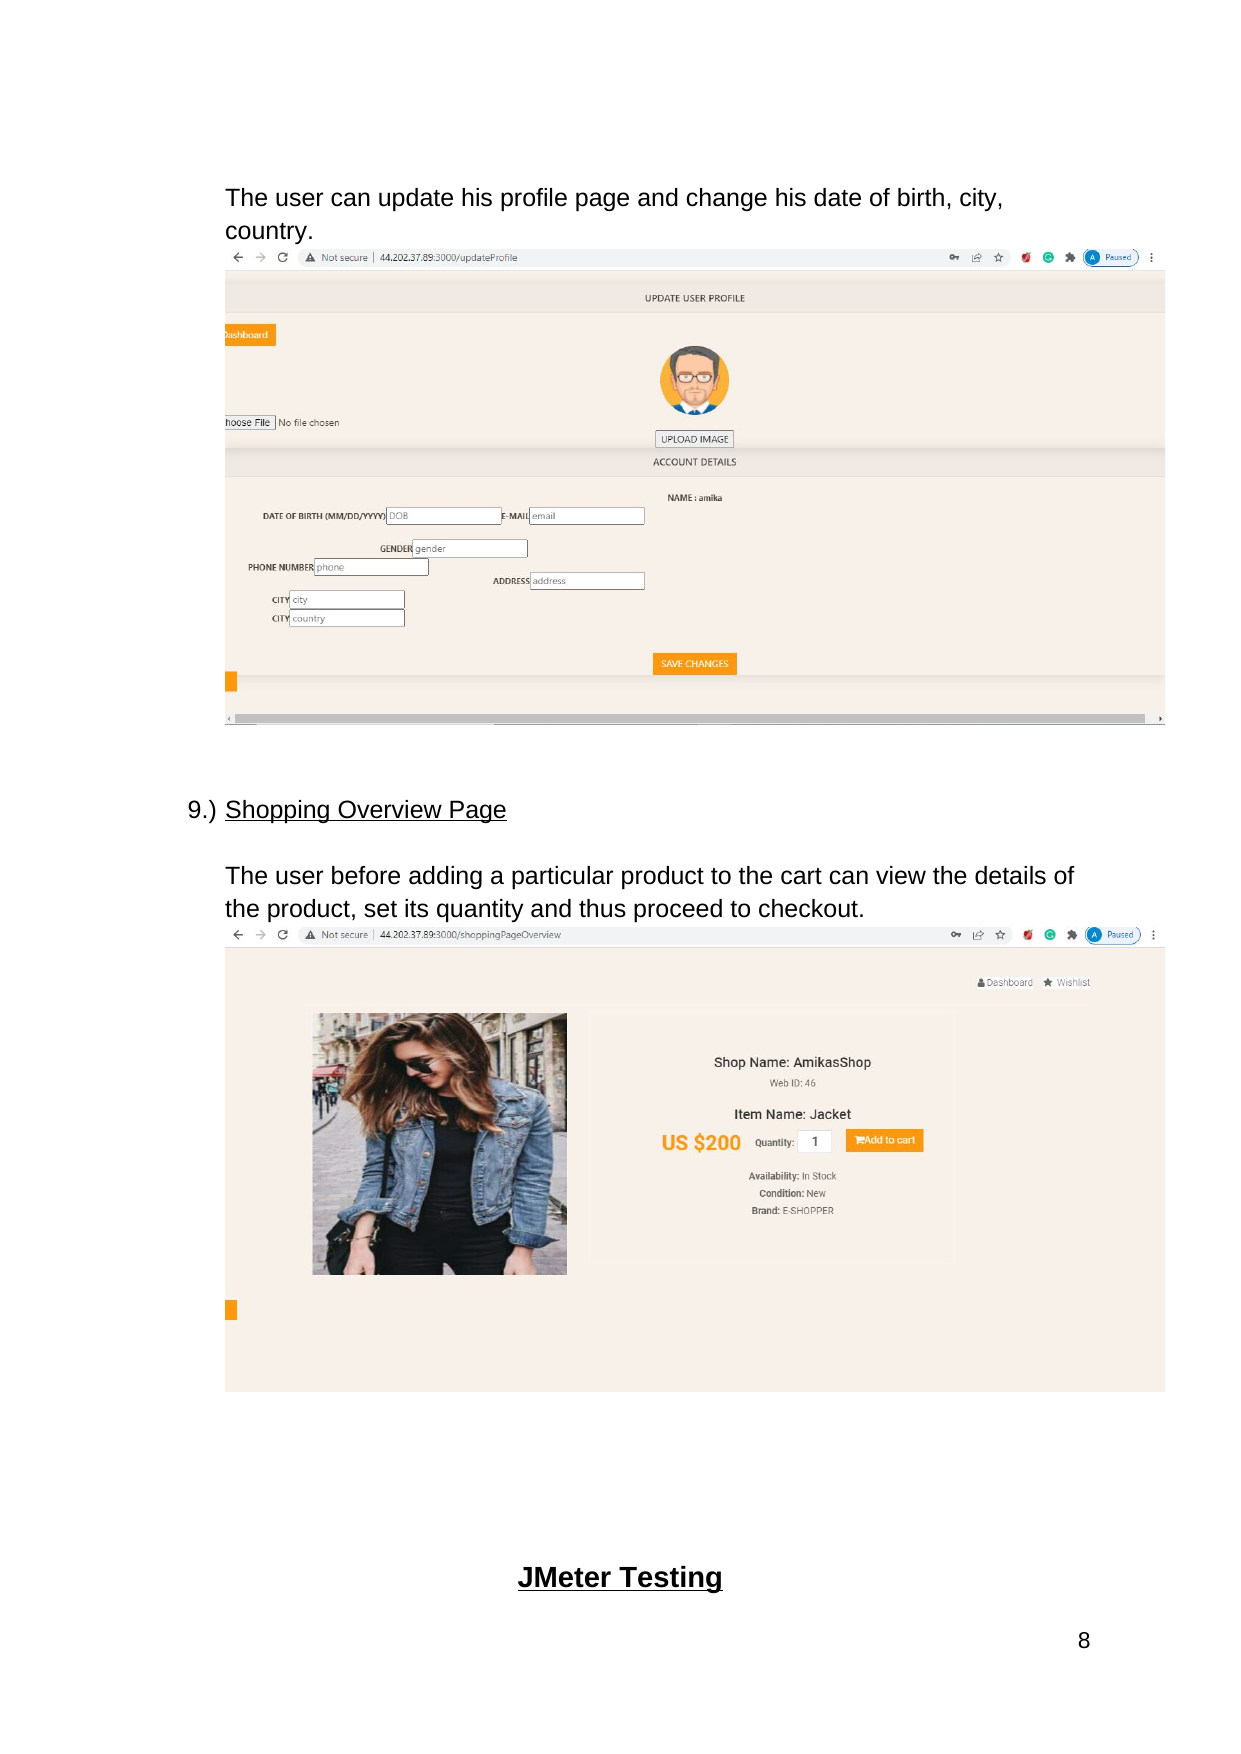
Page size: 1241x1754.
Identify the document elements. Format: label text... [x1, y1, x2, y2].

picture [225, 927, 1166, 1392]
text JMeter Testing [150, 1561, 1090, 1594]
picture [225, 249, 1166, 725]
list Shopping Overview Page [187, 795, 1090, 824]
list The user can update his profile page and change his date of birth, city, country. [225, 183, 1090, 245]
list The user before adding a particular product to the cart can view the details of the product, set its quantity and thus proceed to checkout. [225, 861, 1090, 923]
